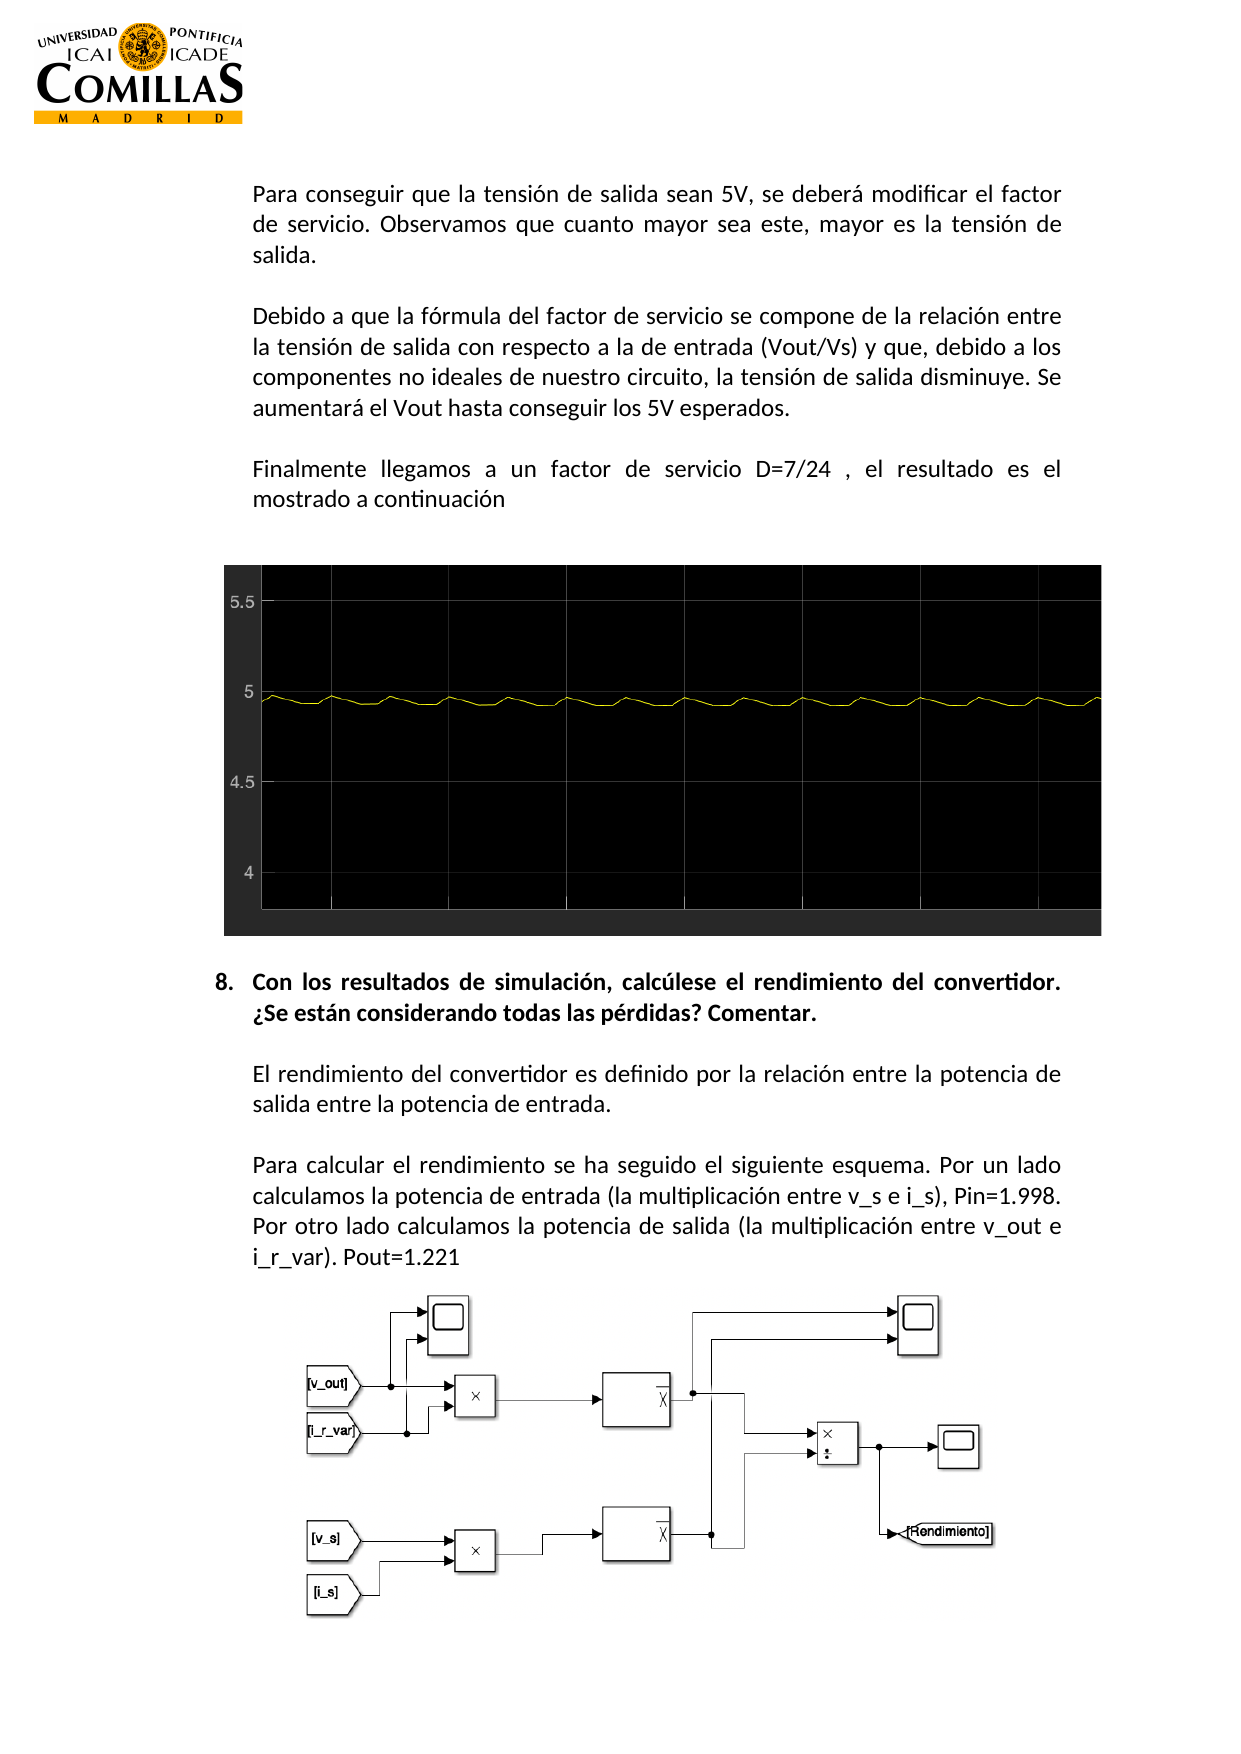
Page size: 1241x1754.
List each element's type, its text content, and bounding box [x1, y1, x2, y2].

list Debido a que la fórmula del factor de servicio se compone de la relación entre la tensión de salida con respecto a la de entrada (Vout/Vs) y que, debido a los componentes no ideales de nuestro circuito, la tensión de salida disminuye. Se aumentará el Vout hasta conseguir los 5V esperados. [252, 300, 1063, 422]
list El rendimiento del convertidor es definido por la relación entre la potencia de salida entre la potencia de entrada. [252, 1058, 1063, 1119]
list Para calcular el rendimiento se ha seguido el siguiente esquema. Por un lado calculamos la potencia de entrada (la multiplicación entre v_s e i_s), Pin=1.998. Por otro lado calculamos la potencia de salida (la multiplicación entre v_out e i_r_var). Pout=1.221 [252, 1149, 1063, 1272]
list Finalmente llegamos a un factor de servicio D=7/24 , el resultado es el mostrado a continuación [252, 453, 1063, 514]
list Para conseguir que la tensión de salida sean 5V, se deberá modificar el factor de servicio. Observamos que cuanto mayor sea este, mayor es la tensión de salida. [252, 178, 1063, 270]
list Con los resultados de simulación, calcúlese el rendimiento del convertidor. ¿Se están considerando todas las pérdidas? Comentar. [215, 966, 1063, 1027]
picture [283, 1287, 999, 1622]
picture [224, 565, 1102, 936]
picture [34, 23, 243, 124]
